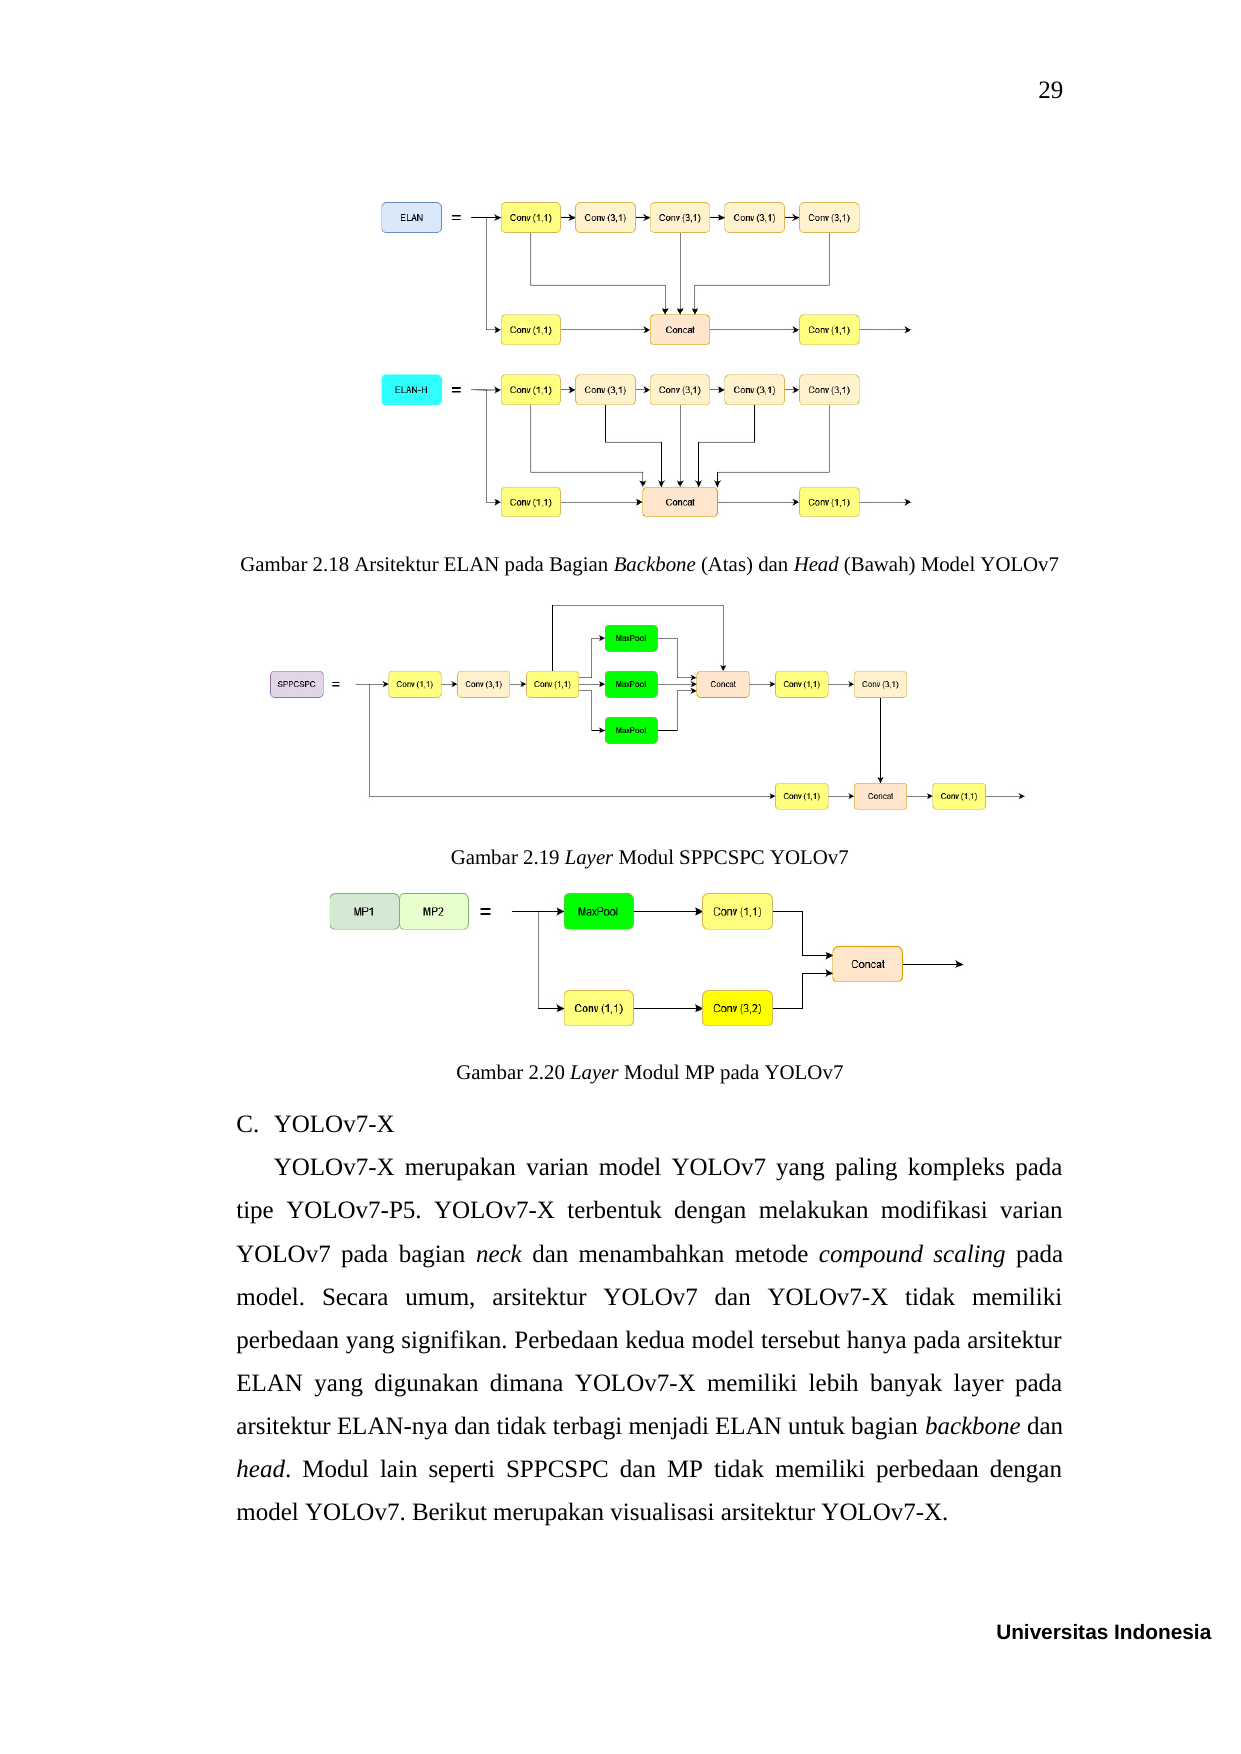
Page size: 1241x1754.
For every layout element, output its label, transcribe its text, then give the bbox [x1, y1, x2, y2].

list YOLOv7-X merupakan varian model YOLOv7 yang paling kompleks pada tipe YOLOv7-P5. YOLOv7-X terbentuk dengan melakukan modifikasi varian YOLOv7 pada bagian neck dan menambahkan metode compound scaling pada model. Secara umum, arsitektur YOLOv7 dan YOLOv7-X tidak memiliki perbedaan yang signifikan. Perbedaan kedua model tersebut hanya pada arsitektur ELAN yang digunakan dimana YOLOv7-X memiliki lebih banyak layer pada arsitektur ELAN-nya dan tidak terbagi menjadi ELAN untuk bagian backbone dan head. Modul lain seperti SPPCSPC dan MP tidak memiliki perbedaan dengan model YOLOv7. Berikut merupakan visualisasi arsitektur YOLOv7-X. [236, 1152, 1063, 1526]
picture [381, 202, 918, 517]
list YOLOv7-X [236, 1109, 1063, 1138]
text Gambar 2.18 Arsitektur ELAN pada Bagian Backbone (Atas) dan Head (Bawah) Model YOLOv7 [236, 552, 1063, 576]
picture [270, 600, 1030, 810]
text Gambar 2.19 Layer Modul SPPCSPC YOLOv7 [236, 845, 1063, 869]
picture [329, 893, 970, 1026]
text Gambar 2.20 Layer Modul MP pada YOLOv7 [236, 1060, 1063, 1084]
